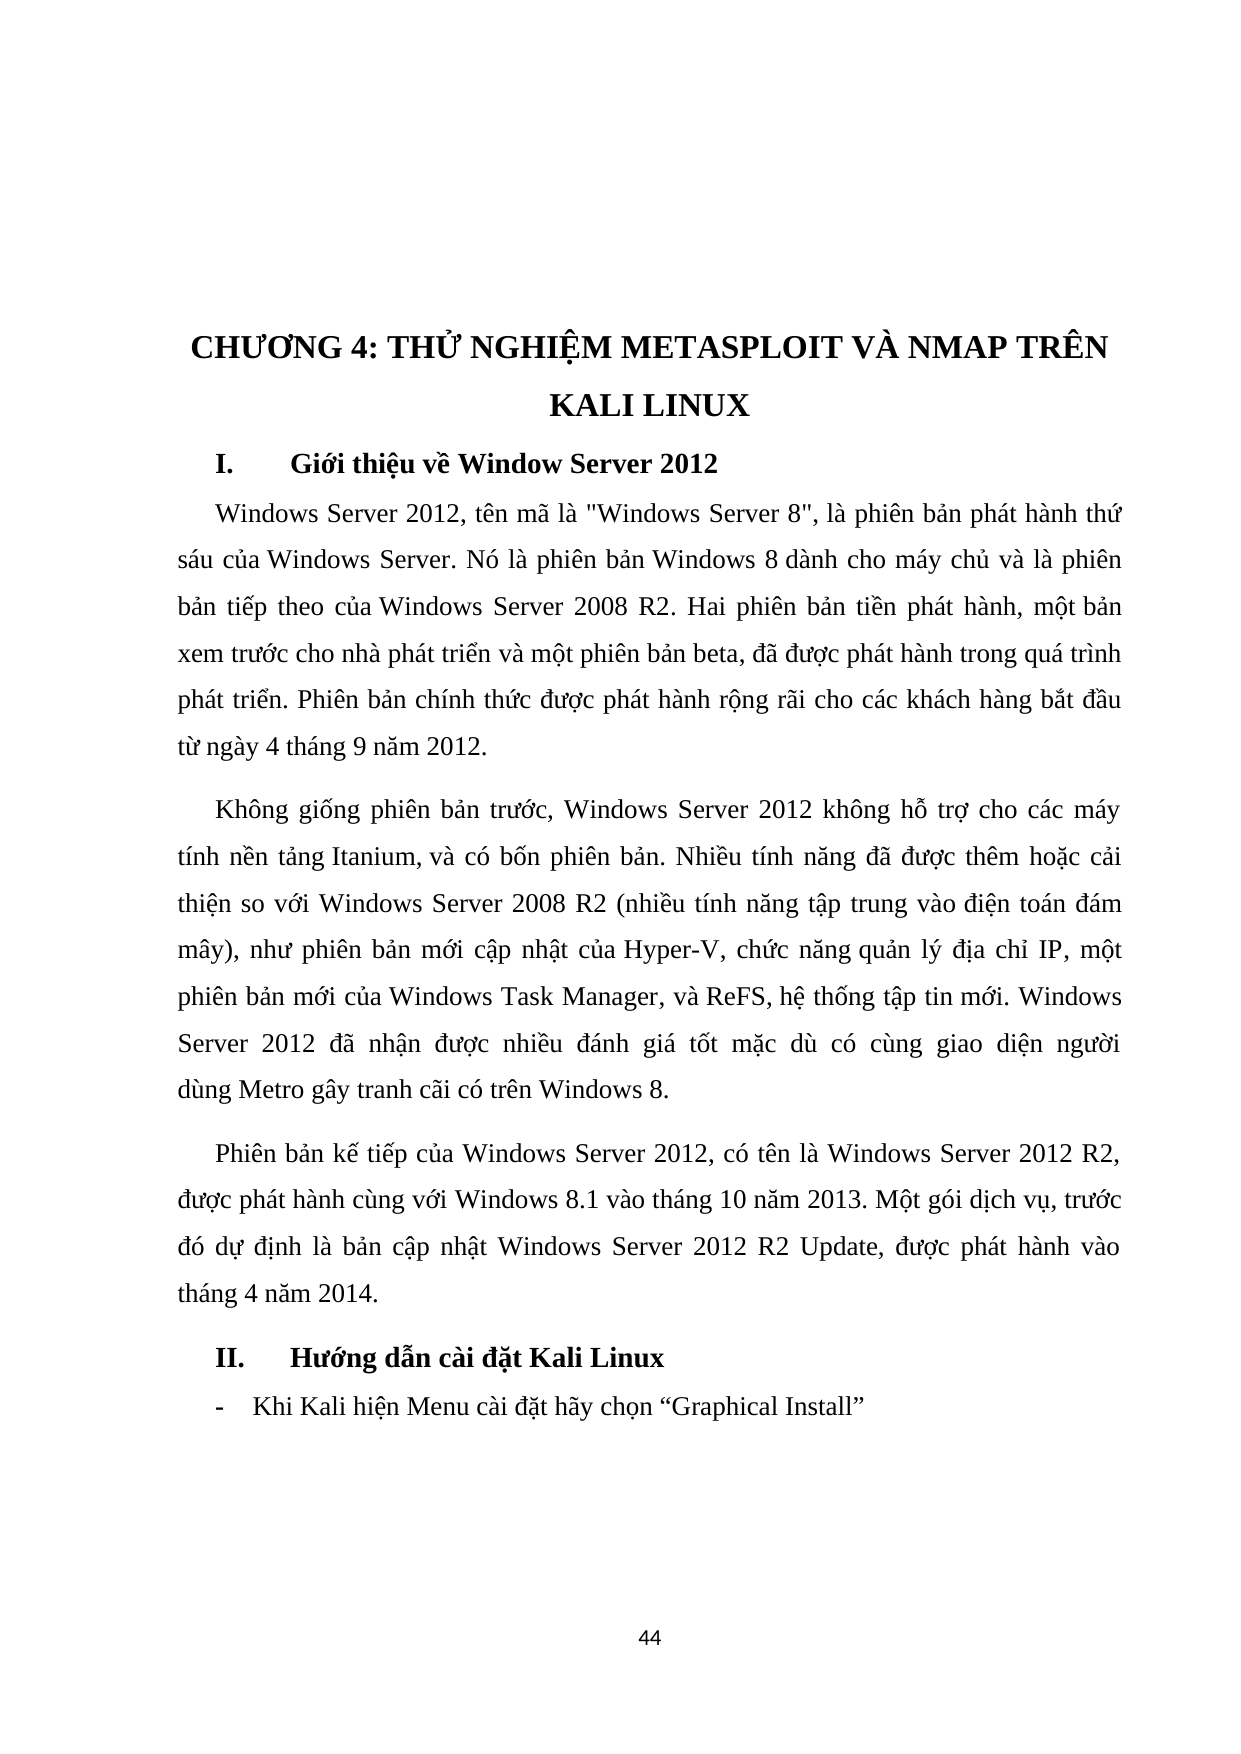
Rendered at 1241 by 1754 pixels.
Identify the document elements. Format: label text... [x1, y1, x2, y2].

text Không giống phiên bản trước, Windows Server 2012 không hỗ trợ cho các máy tính nền tảng Itanium, và có bốn phiên bản. Nhiều tính năng đã được thêm hoặc cải thiện so với Windows Server 2008 R2 (nhiều tính năng tập trung vào điện toán đám mây), như phiên bản mới cập nhật của Hyper-V, chức năng quản lý địa chỉ IP, một phiên bản mới của Windows Task Manager, và ReFS, hệ thống tập tin mới. Windows Server 2012 đã nhận được nhiều đánh giá tốt mặc dù có cùng giao diện người dùng Metro gây tranh cãi có trên Windows 8. [177, 793, 1122, 1104]
subtitle Giới thiệu về Window Server 2012 [215, 446, 1122, 480]
list Khi Kali hiện Menu cài đặt hãy chọn “Graphical Install” [215, 1390, 1122, 1422]
text Windows Server 2012, tên mã là "Windows Server 8", là phiên bản phát hành thứ sáu của Windows Server. Nó là phiên bản Windows 8 dành cho máy chủ và là phiên bản tiếp theo của Windows Server 2008 R2. Hai phiên bản tiền phát hành, một bản xem trước cho nhà phát triển và một phiên bản beta, đã được phát hành trong quá trình phát triển. Phiên bản chính thức được phát hành rộng rãi cho các khách hàng bắt đầu từ ngày 4 tháng 9 năm 2012. [177, 497, 1122, 761]
subtitle Hướng dẫn cài đặt Kali Linux [215, 1340, 1122, 1374]
text Phiên bản kế tiếp của Windows Server 2012, có tên là Windows Server 2012 R2, được phát hành cùng với Windows 8.1 vào tháng 10 năm 2013. Một gói dịch vụ, trước đó dự định là bản cập nhật Windows Server 2012 R2 Update, được phát hành vào tháng 4 năm 2014. [177, 1137, 1122, 1308]
subtitle CHƯƠNG 4: THỬ NGHIỆM METASPLOIT VÀ NMAP TRÊN KALI LINUX [177, 327, 1122, 423]
